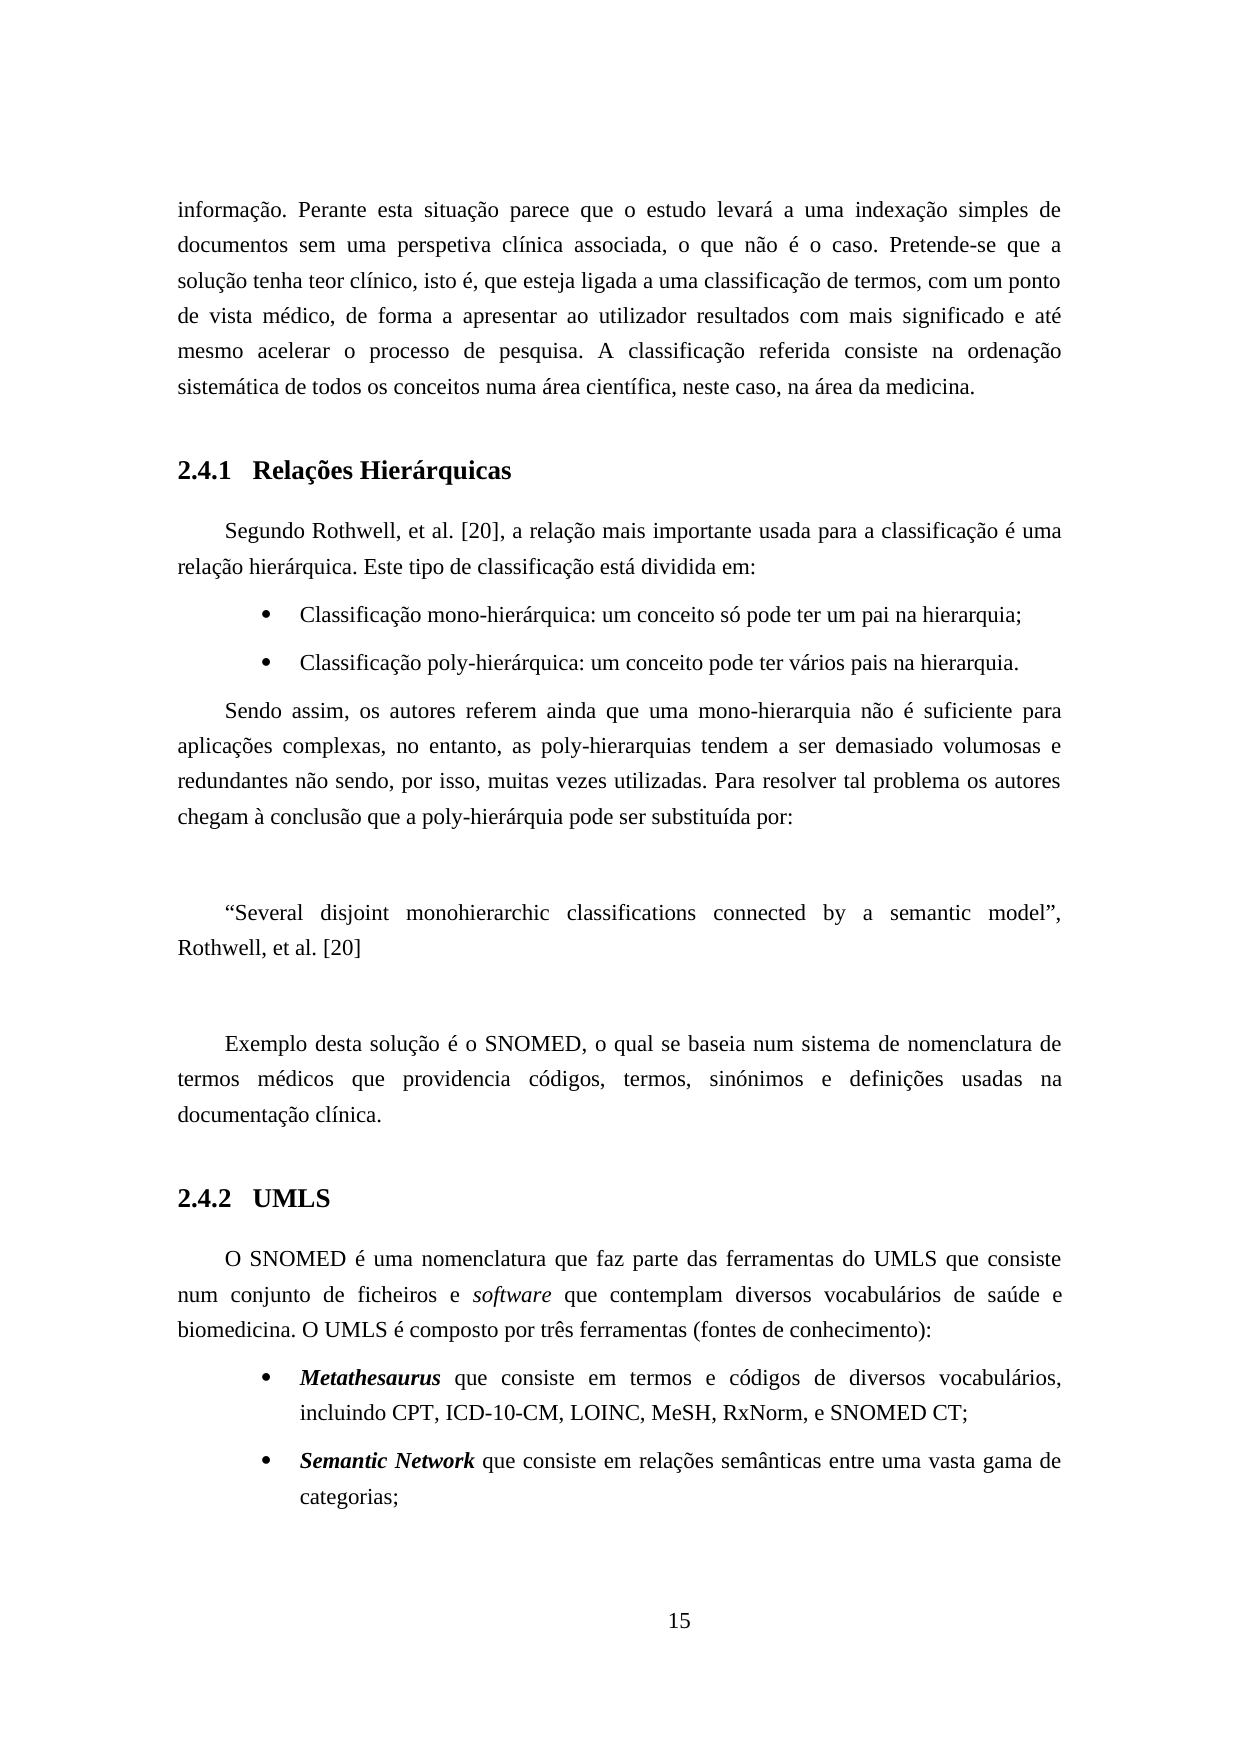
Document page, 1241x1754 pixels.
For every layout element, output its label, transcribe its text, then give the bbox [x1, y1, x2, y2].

text O SNOMED é uma nomenclatura que faz parte das ferramentas do UMLS que consiste num conjunto de ficheiros e software que contemplam diversos vocabulários de saúde e biomedicina. O UMLS é composto por três ferramentas (fontes de conhecimento): [177, 1238, 1063, 1344]
list Classificação mono-hierárquica: um conceito só pode ter um pai na hierarquia; [262, 594, 1063, 629]
text Segundo Rothwell, et al. [20], a relação mais importante usada para a classificação é uma relação hierárquica. Este tipo de classificação está dividida em: [177, 511, 1063, 581]
text Sendo assim, os autores referem ainda que uma mono-hierarquia não é suficiente para aplicações complexas, no entanto, as poly-hierarquias tendem a ser demasiado volumosas e redundantes não sendo, por isso, muitas vezes utilizadas. Para resolver tal problema os autores chegam à conclusão que a poly-hierárquia pode ser substituída por: [177, 690, 1063, 831]
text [177, 189, 1063, 401]
list Classificação poly-hierárquica: um conceito pode ter vários pais na hierarquia. [262, 642, 1063, 677]
text “Several disjoint monohierarchic classifications connected by a semantic model”, Rothwell, et al. [20] [177, 892, 1063, 963]
list Semantic Network que consiste em relações semânticas entre uma vasta gama de categorias; [262, 1440, 1063, 1511]
subtitle UMLS [177, 1179, 1063, 1215]
subtitle Relações Hierárquicas [177, 451, 1063, 487]
text Exemplo desta solução é o SNOMED, o qual se baseia num sistema de nomenclatura de termos médicos que providencia códigos, termos, sinónimos e definições usadas na documentação clínica. [177, 1023, 1063, 1129]
list Metathesaurus que consiste em termos e códigos de diversos vocabulários, incluindo CPT, ICD-10-CM, LOINC, MeSH, RxNorm, e SNOMED CT; [262, 1357, 1063, 1428]
